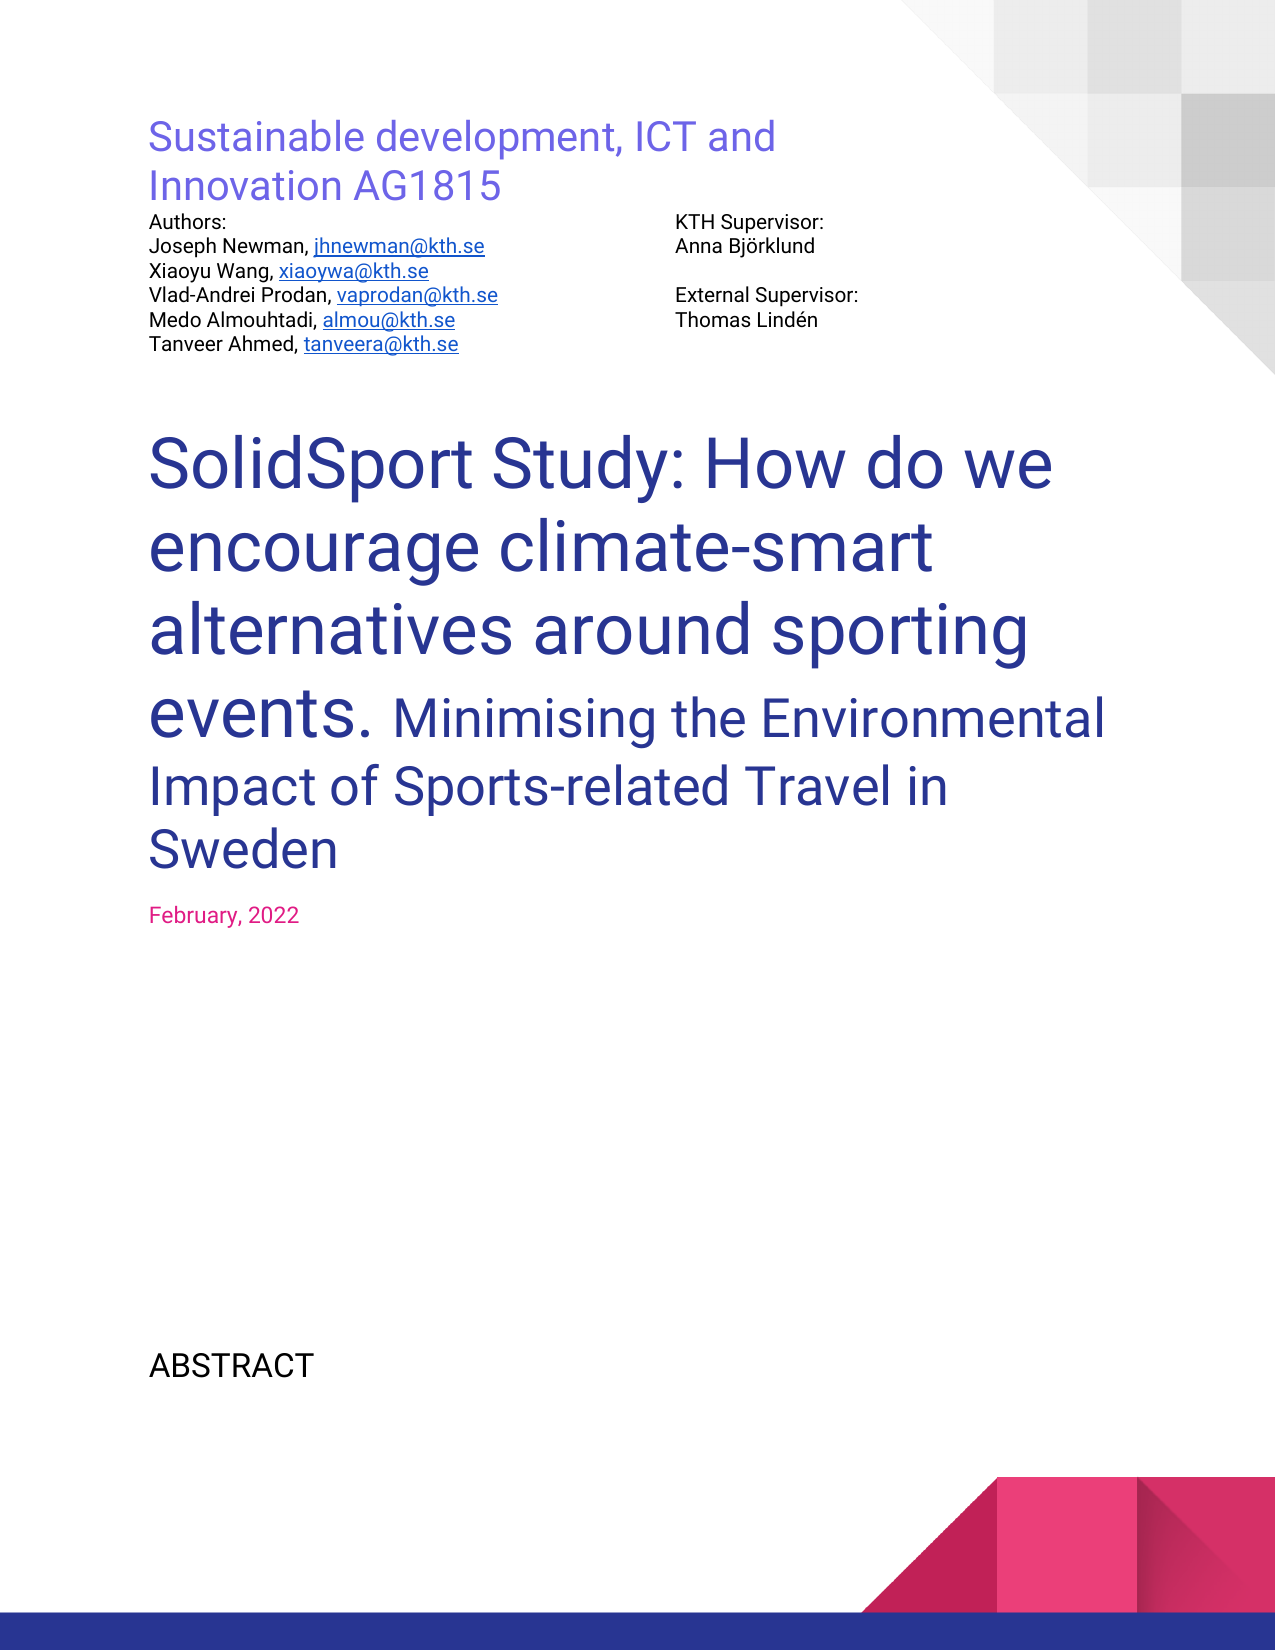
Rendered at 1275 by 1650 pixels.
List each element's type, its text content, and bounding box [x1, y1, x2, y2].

text Xiaoyu Wang, xiaoywa@kth.se [148, 259, 1125, 283]
text Vlad-Andrei Prodan, vaprodan@kth.se External Supervisor: [148, 283, 1125, 308]
text Sustainable development, ICT and Innovation AG1815 [148, 112, 1125, 210]
text Authors: KTH Supervisor: [148, 210, 1125, 234]
picture [900, 0, 1275, 375]
text Medo Almouhtadi, almou@kth.se Thomas Lindén [148, 308, 1125, 332]
subtitle February, 2022 [148, 902, 1125, 929]
title SolidSport Study: How do we encourage climate-smart alternatives around sporting events. Minimising the Environmental Impact of Sports-related Travel in Sweden [148, 422, 1125, 882]
subtitle ABSTRACT [148, 1346, 1125, 1385]
text Joseph Newman, jhnewman@kth.se Anna Björklund [148, 234, 1125, 259]
text Tanveer Ahmed, tanveera@kth.se [148, 332, 1125, 356]
picture [0, 1475, 1275, 1650]
